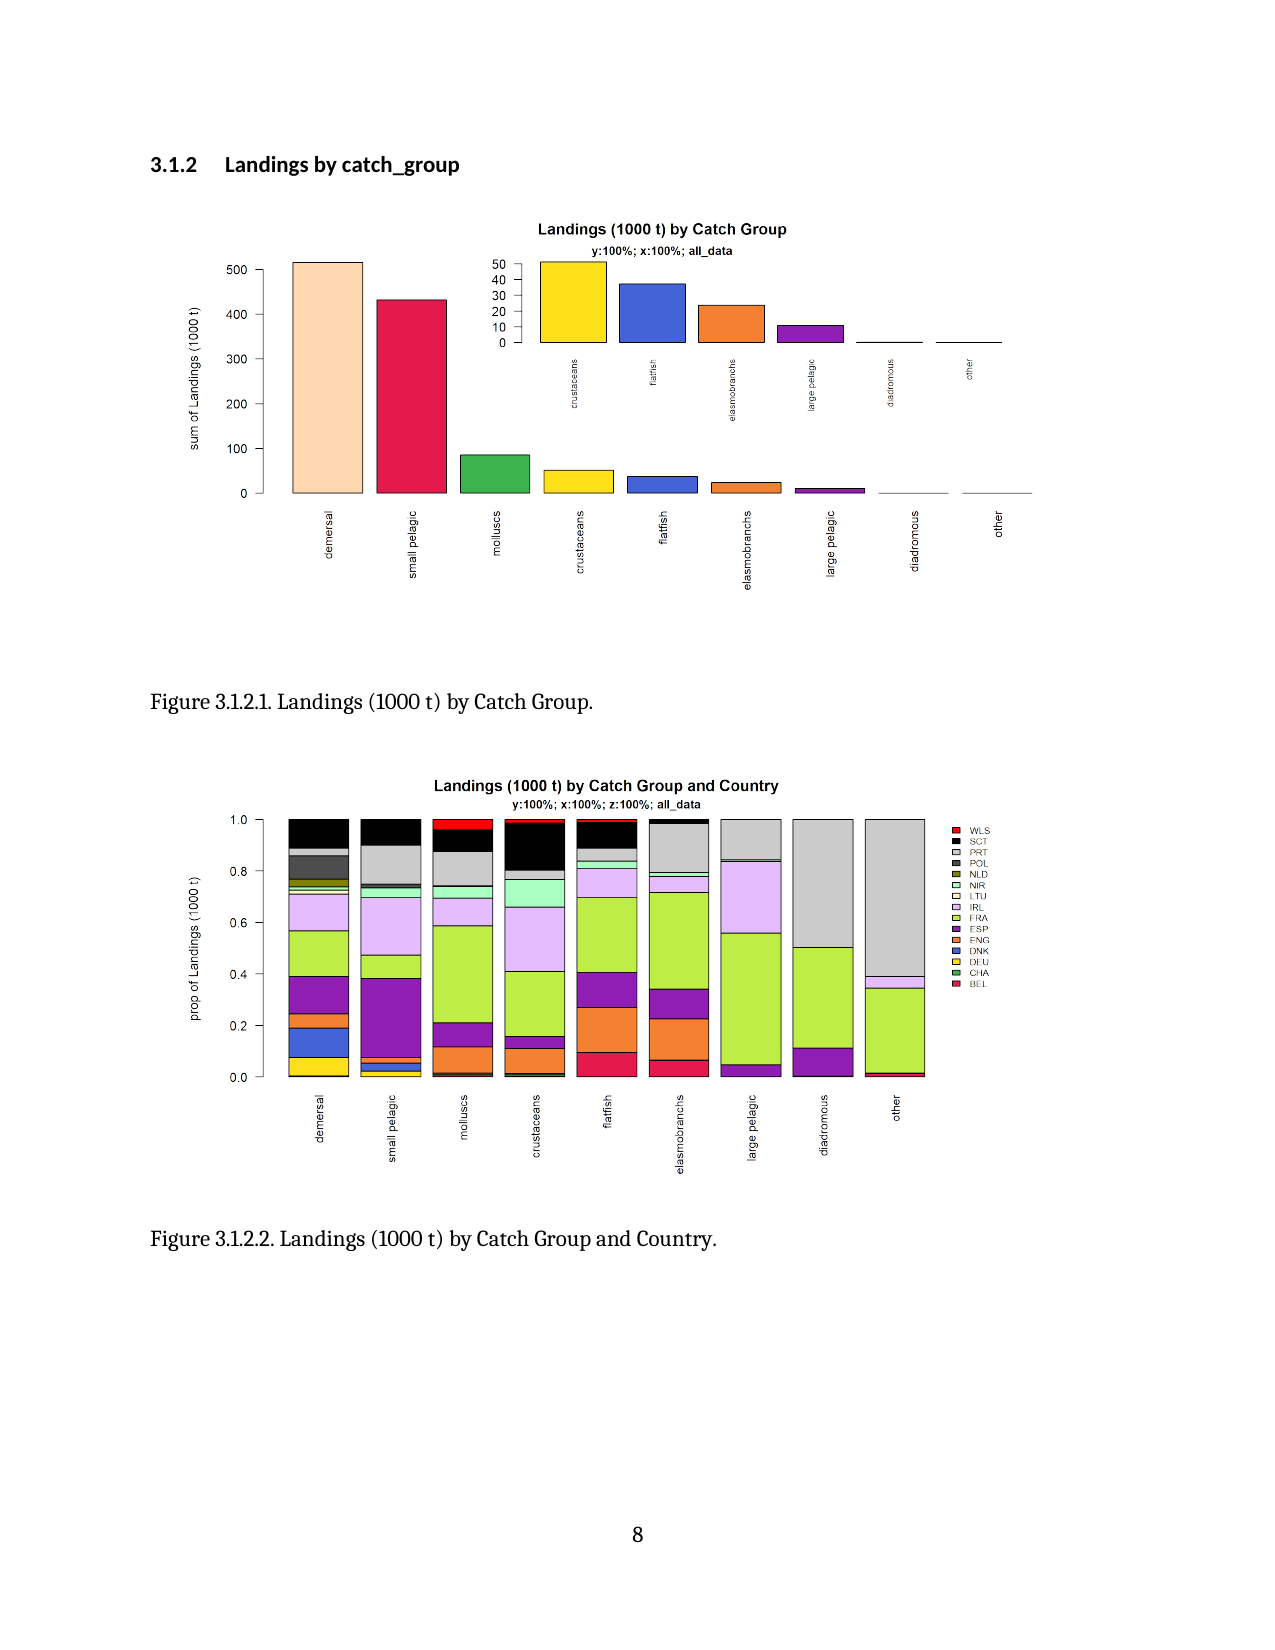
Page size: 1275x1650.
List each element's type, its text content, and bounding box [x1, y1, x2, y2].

subtitle Landings by catch_group [150, 150, 1125, 178]
picture [150, 735, 1125, 1224]
picture [150, 198, 1125, 687]
text Figure 3.1.2.1. Landings (1000 t) by Catch Group. [150, 687, 1125, 715]
text Figure 3.1.2.2. Landings (1000 t) by Catch Group and Country. [150, 1224, 1125, 1252]
